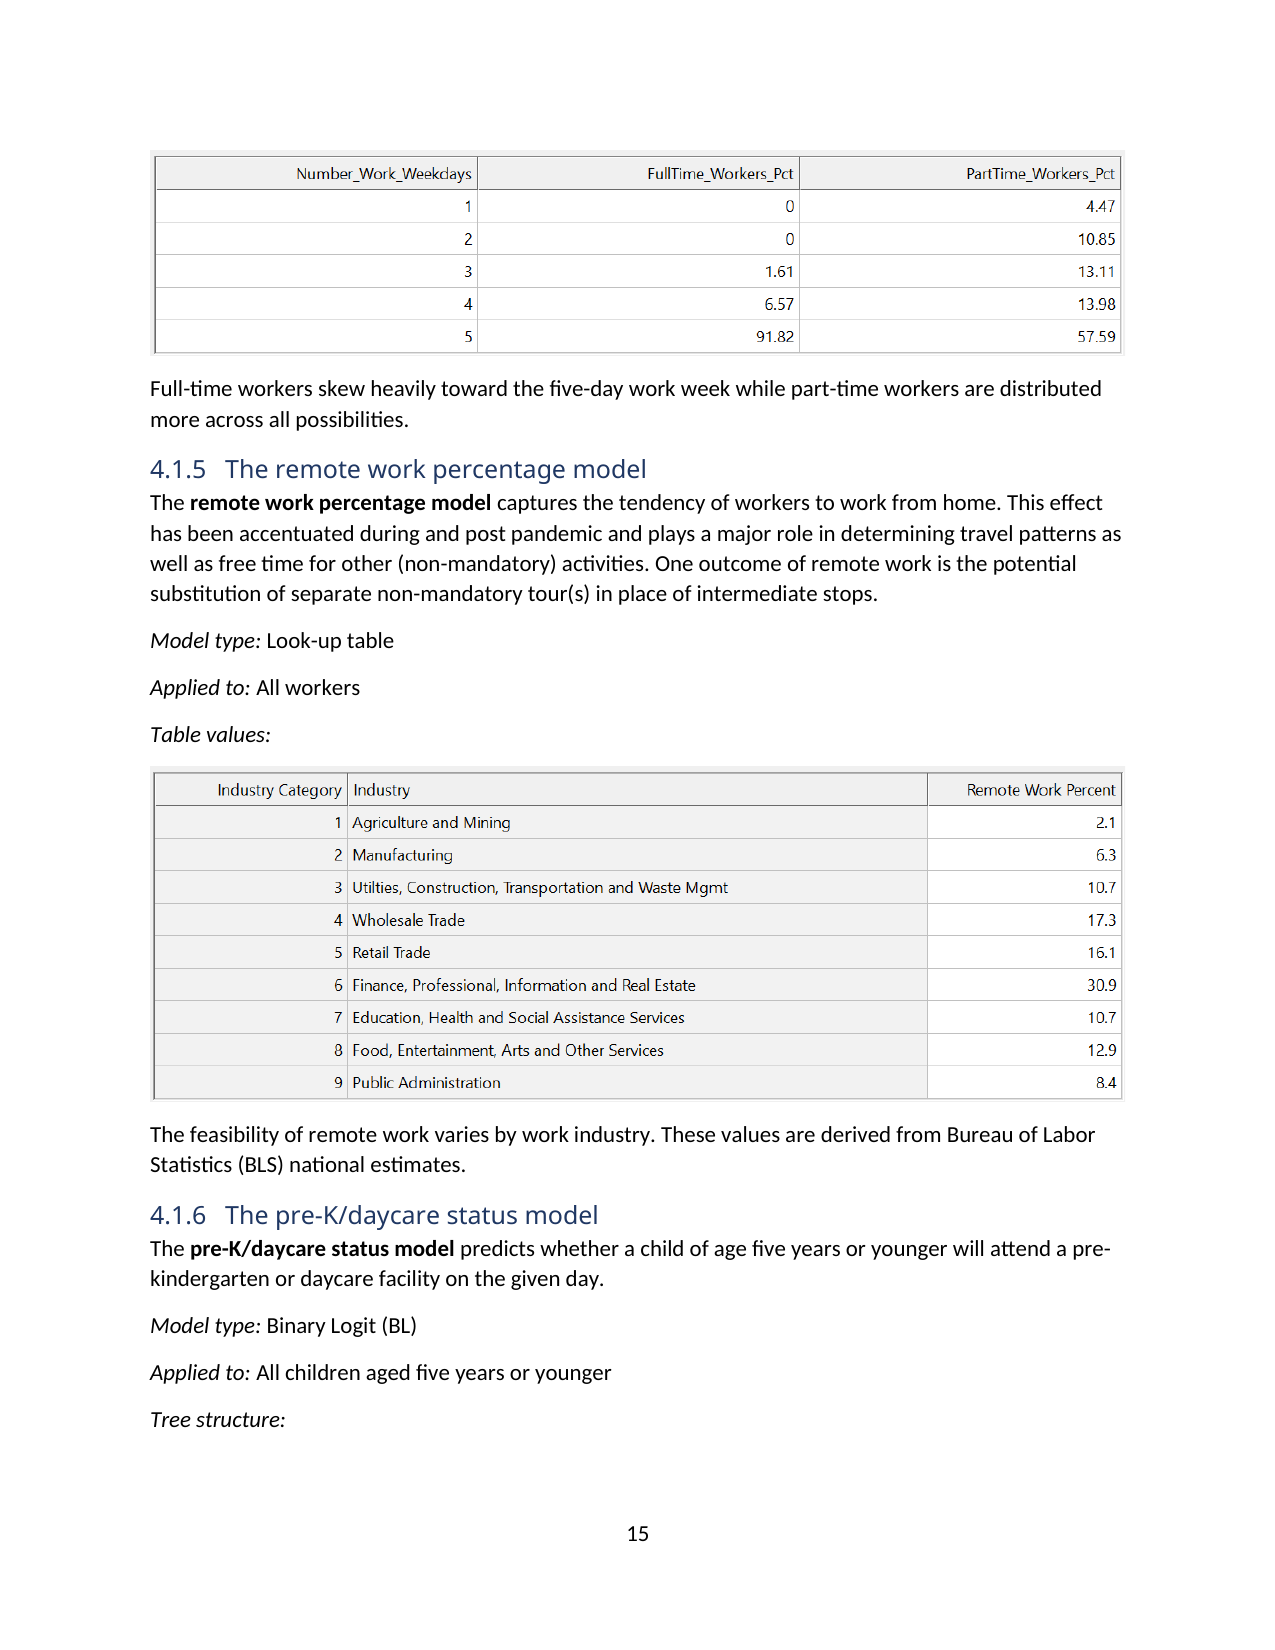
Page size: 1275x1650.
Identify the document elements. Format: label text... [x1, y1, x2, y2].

text Applied to: All workers [150, 673, 1125, 701]
picture [150, 766, 1125, 1102]
text Model type: Binary Logit (BL) [150, 1311, 1125, 1339]
subtitle The remote work percentage model [150, 452, 1125, 486]
text Table values: [150, 720, 1125, 748]
text Model type: Look-up table [150, 626, 1125, 654]
text Applied to: All children aged five years or younger [150, 1358, 1125, 1386]
text The feasibility of remote work varies by work industry. These values are derived from Bureau of Labor Statistics (BLS) national estimates. [150, 1120, 1125, 1178]
subtitle The pre-K/daycare status model [150, 1197, 1125, 1231]
text Full-time workers skew heavily toward the five-day work week while part-time workers are distributed more across all possibilities. [150, 374, 1125, 433]
picture [150, 150, 1125, 356]
text The remote work percentage model captures the tendency of workers to work from home. This effect has been accentuated during and post pandemic and plays a major role in determining travel patterns as well as free time for other (non-mandatory) activities. One outcome of remote work is the potential substitution of separate non-mandatory tour(s) in place of intermediate stops. [150, 488, 1125, 607]
text Tree structure: [150, 1405, 1125, 1433]
text The pre-K/daycare status model predicts whether a child of age five years or younger will attend a pre-kindergarten or daycare facility on the given day. [150, 1234, 1125, 1292]
